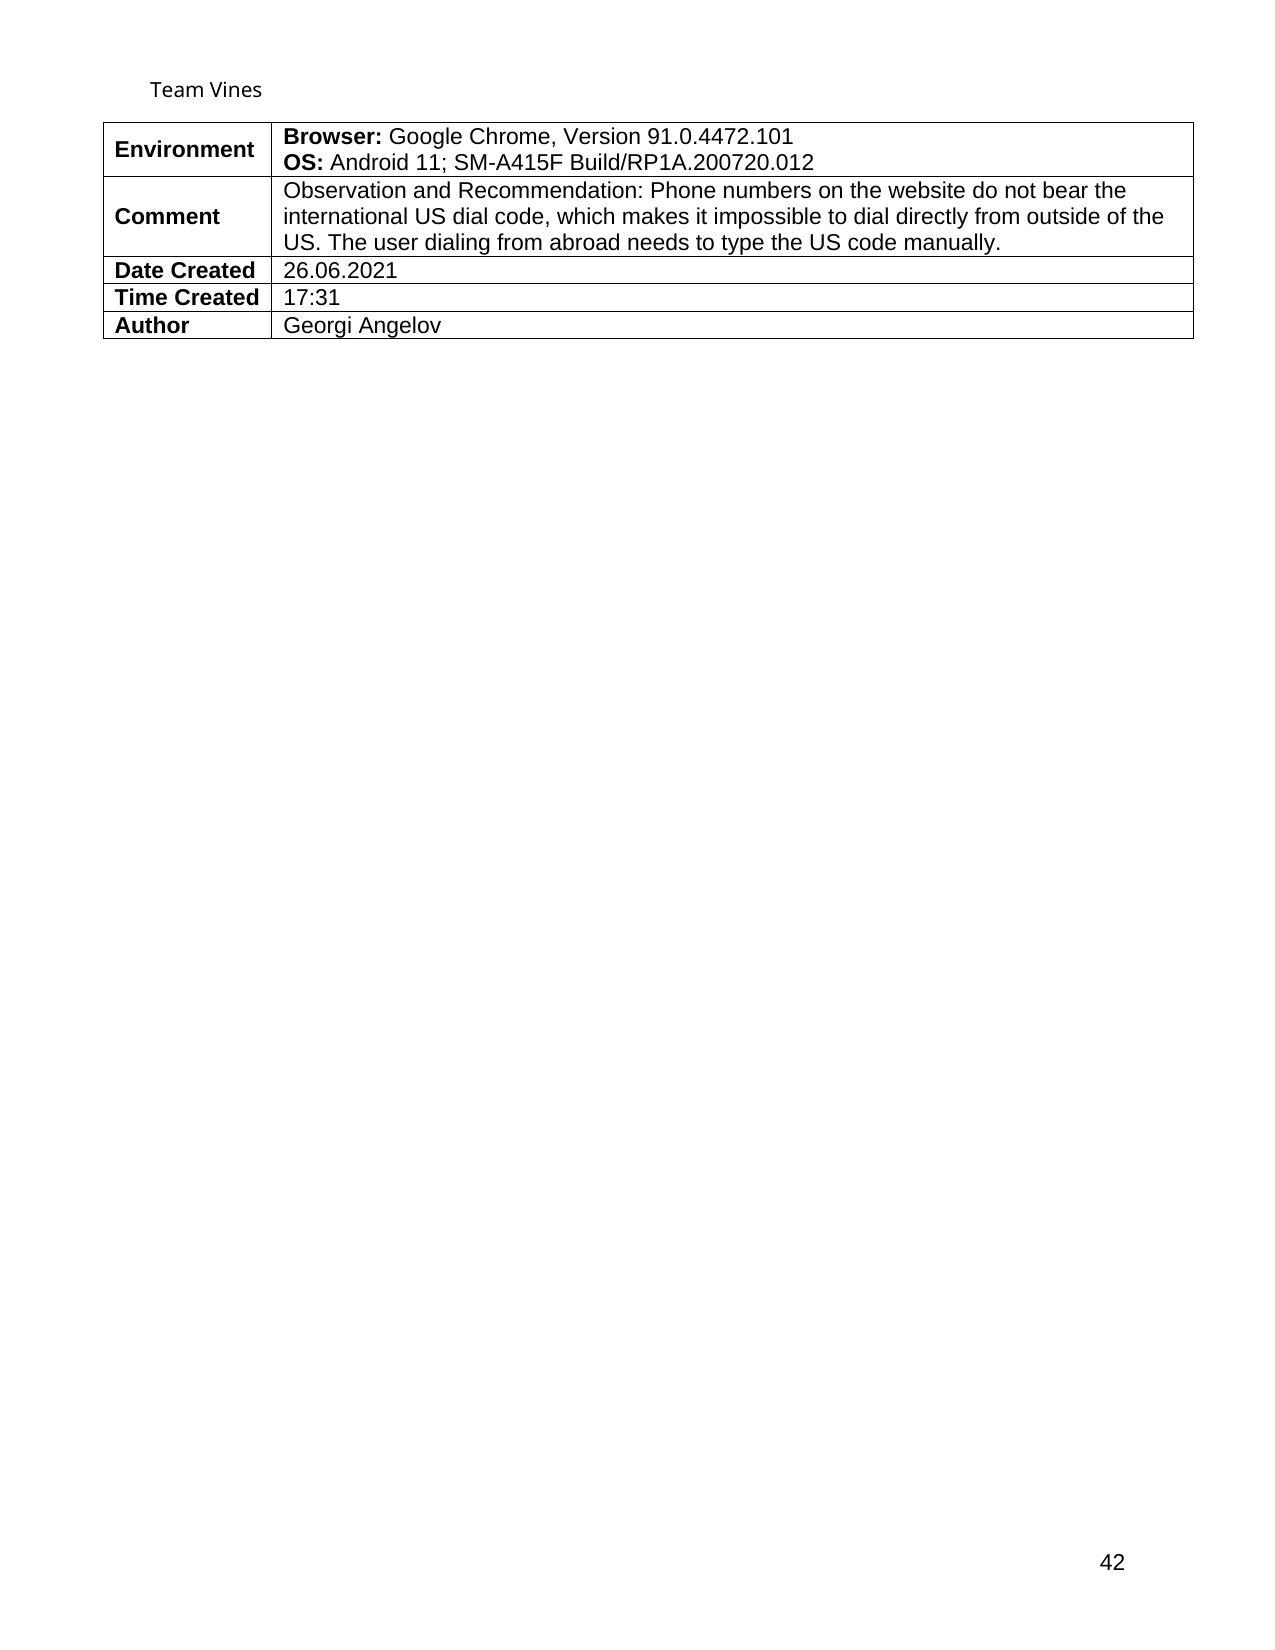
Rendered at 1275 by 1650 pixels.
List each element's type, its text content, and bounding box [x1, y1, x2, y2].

table_cell 26.06.2021 [272, 257, 1193, 283]
table_cell Author [104, 312, 271, 338]
table_cell 17:31 [272, 284, 1193, 311]
table_cell Observation and Recommendation: Phone numbers on the website do not bear the international US dial code, which makes it impossible to dial directly from outside of the US. The user dialing from abroad needs to type the US code manually. [272, 177, 1193, 256]
table_cell Environment [104, 123, 271, 176]
table_cell Georgi Angelov [272, 312, 1193, 338]
table_cell Time Created [104, 284, 271, 311]
table_cell Date Created [104, 257, 271, 283]
table_cell Browser: Google Chrome, Version 91.0.4472.101 OS: Android 11; SM-A415F Build/RP1A.200720.012 [272, 123, 1193, 176]
table_cell Comment [104, 177, 271, 256]
